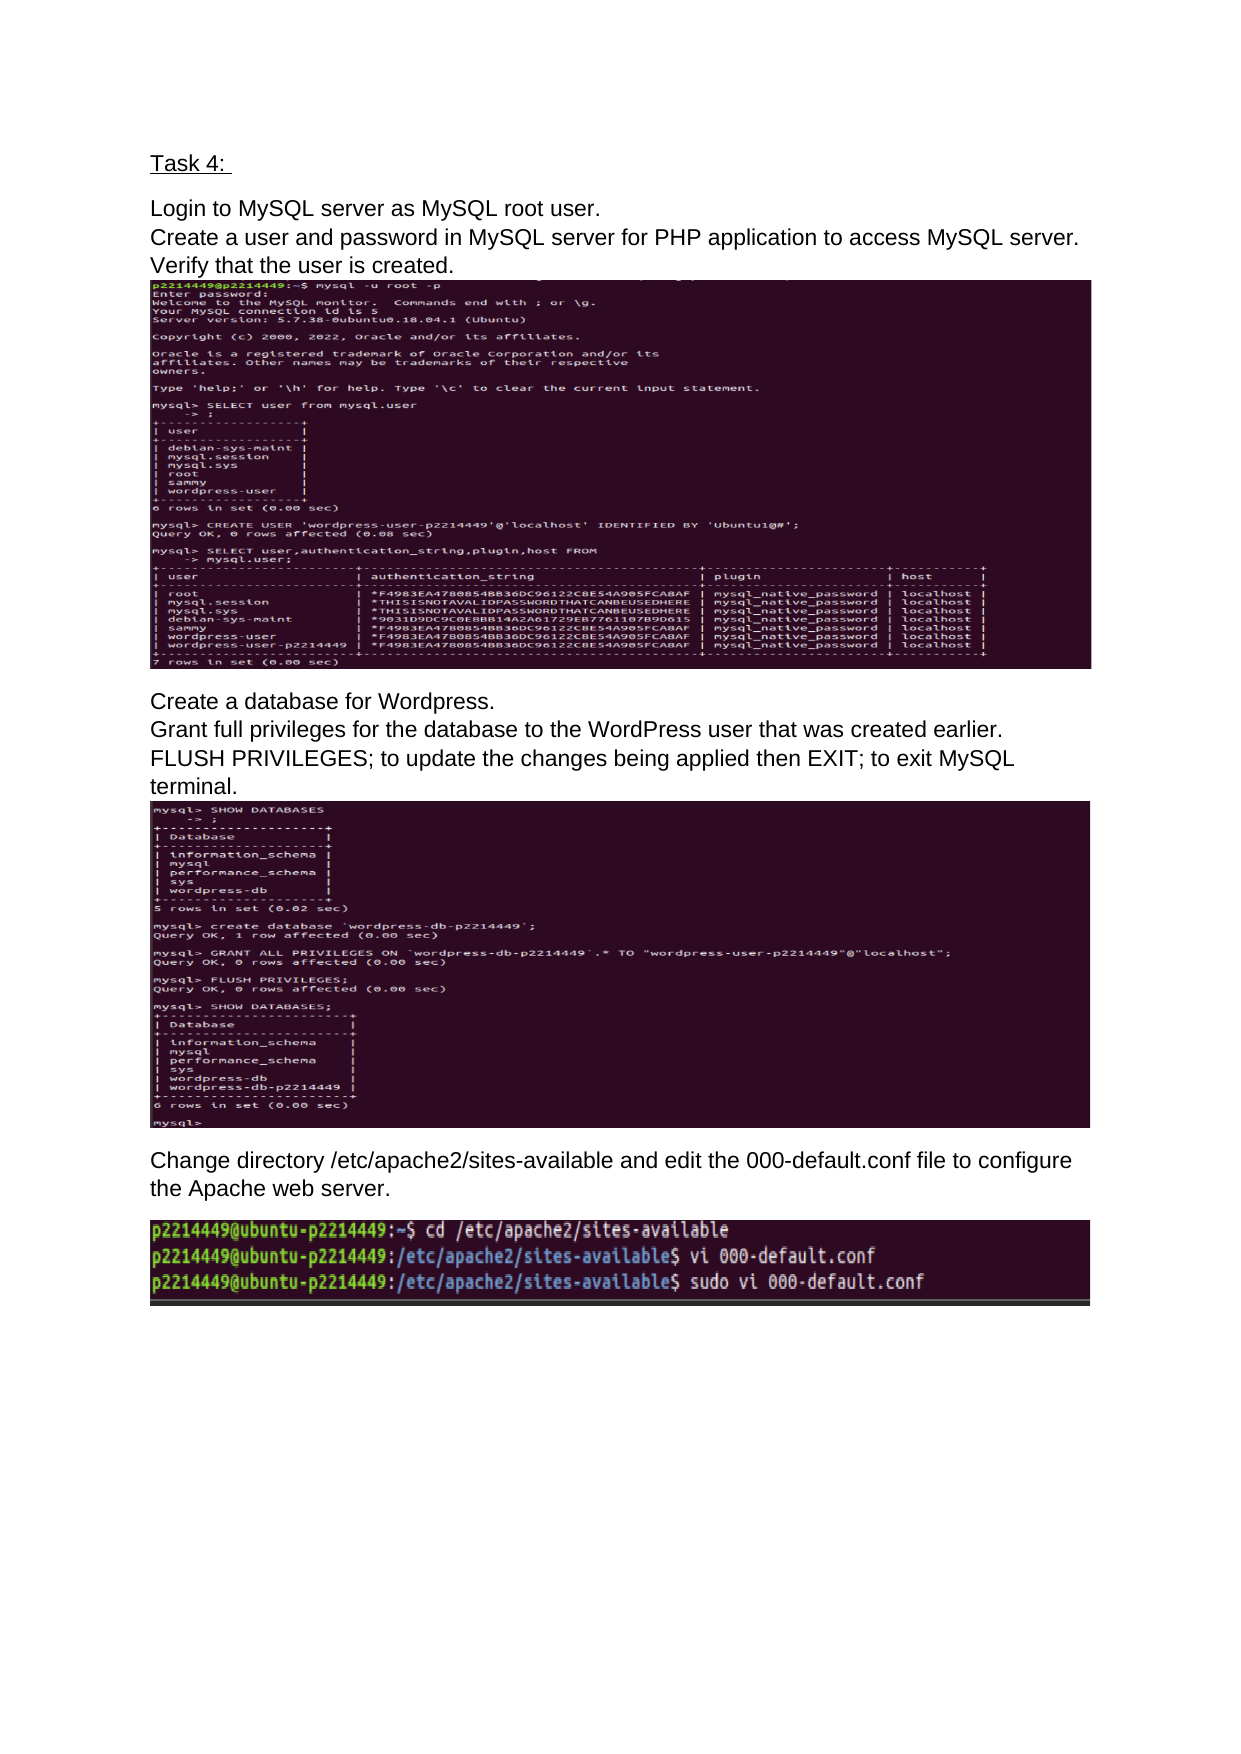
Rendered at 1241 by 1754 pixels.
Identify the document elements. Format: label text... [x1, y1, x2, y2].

text FLUSH PRIVILEGES; to update the changes being applied then EXIT; to exit MySQL terminal. [150, 745, 1090, 799]
text Task 4: [150, 150, 1090, 176]
picture [150, 280, 1092, 669]
text Create a database for Wordpress. [150, 688, 1090, 714]
text Verify that the user is created. [150, 252, 1090, 278]
text Grant full privileges for the database to the WordPress user that was created earlier. [150, 716, 1090, 743]
picture [150, 801, 1091, 1128]
text Change directory /etc/apache2/sites-available and edit the 000-default.conf file to configure the Apache web server. [150, 1147, 1090, 1202]
text Create a user and password in MySQL server for PHP application to access MySQL server. [150, 223, 1090, 250]
picture [150, 1220, 1091, 1306]
text Login to MySQL server as MySQL root user. [150, 195, 1090, 221]
